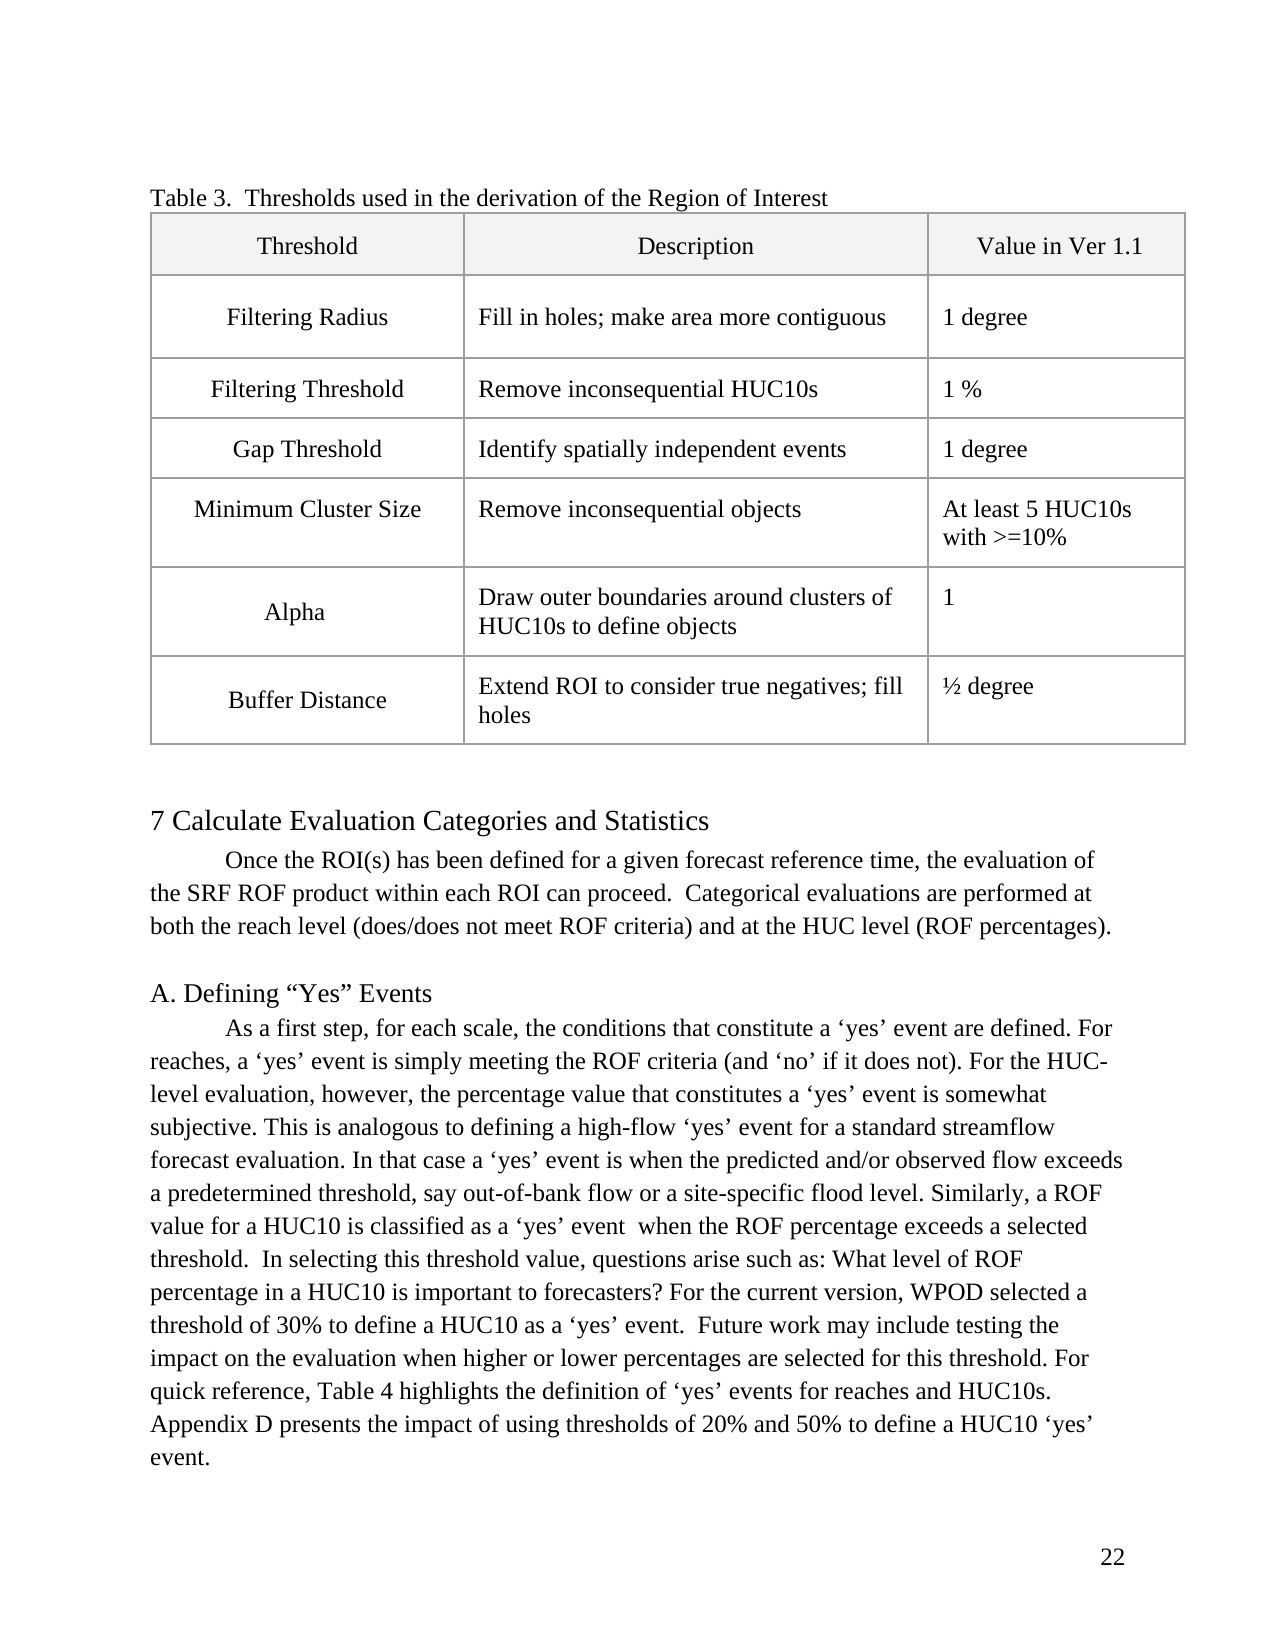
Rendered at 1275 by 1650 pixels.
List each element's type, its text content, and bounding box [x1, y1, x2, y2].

table_cell Gap Threshold [152, 419, 463, 477]
table_cell Alpha 𝛼 [152, 568, 463, 654]
text Once the ROI(s) has been defined for a given forecast reference time, the evaluation of the SRF ROF product within each ROI can proceed. Categorical evaluations are performed at both the reach level (does/does not meet ROF criteria) and at the HUC level (ROF percentages). [150, 845, 1125, 940]
subtitle 7 Calculate Evaluation Categories and Statistics [150, 803, 1125, 837]
table_cell At least 5 HUC10s with >=10% [929, 479, 1184, 566]
table_cell Buffer Distance [152, 657, 463, 743]
table_cell Remove inconsequential objects [465, 479, 927, 566]
table_header Value in Ver 1.1 [929, 214, 1184, 274]
table_cell Filtering Threshold [152, 359, 463, 417]
table_cell 1 degree [929, 419, 1184, 477]
text As a first step, for each scale, the conditions that constitute a ‘yes’ event are defined. For reaches, a ‘yes’ event is simply meeting the ROF criteria (and ‘no’ if it does not). For the HUC-level evaluation, however, the percentage value that constitutes a ‘yes’ event is somewhat subjective. This is analogous to defining a high-flow ‘yes’ event for a standard streamflow forecast evaluation. In that case a ‘yes’ event is when the predicted and/or observed flow exceeds a predetermined threshold, say out-of-bank flow or a site-specific flood level. Similarly, a ROF value for a HUC10 is classified as a ‘yes’ event when the ROF percentage exceeds a selected threshold. In selecting this threshold value, questions arise such as: What level of ROF percentage in a HUC10 is important to forecasters? For the current version, WPOD selected a threshold of 30% to define a HUC10 as a ‘yes’ event. Future work may include testing the impact on the evaluation when higher or lower percentages are selected for this threshold. For quick reference, Table 4 highlights the definition of ‘yes’ events for reaches and HUC10s. Appendix D presents the impact of using thresholds of 20% and 50% to define a HUC10 ‘yes’ event. [150, 1013, 1125, 1471]
table_cell 1 [929, 568, 1184, 654]
table_cell 1 degree [929, 276, 1184, 357]
text A. Defining “Yes” Events [150, 977, 1125, 1008]
table_cell Remove inconsequential HUC10s [465, 359, 927, 417]
table_cell ½ degree [929, 657, 1184, 743]
table_header Threshold [152, 214, 463, 274]
table_cell Extend ROI to consider true negatives; fill holes [465, 657, 927, 743]
table_cell Identify spatially independent events [465, 419, 927, 477]
text Table 3. Thresholds used in the derivation of the Region of Interest [150, 183, 1125, 212]
table_cell Fill in holes; make area more contiguous [465, 276, 927, 357]
table_header Description [465, 214, 927, 274]
table_cell Minimum Cluster Size [152, 479, 463, 566]
table_cell Draw outer boundaries around clusters of HUC10s to define objects [465, 568, 927, 654]
table_cell 1 % [929, 359, 1184, 417]
table_cell Filtering Radius [152, 276, 463, 357]
